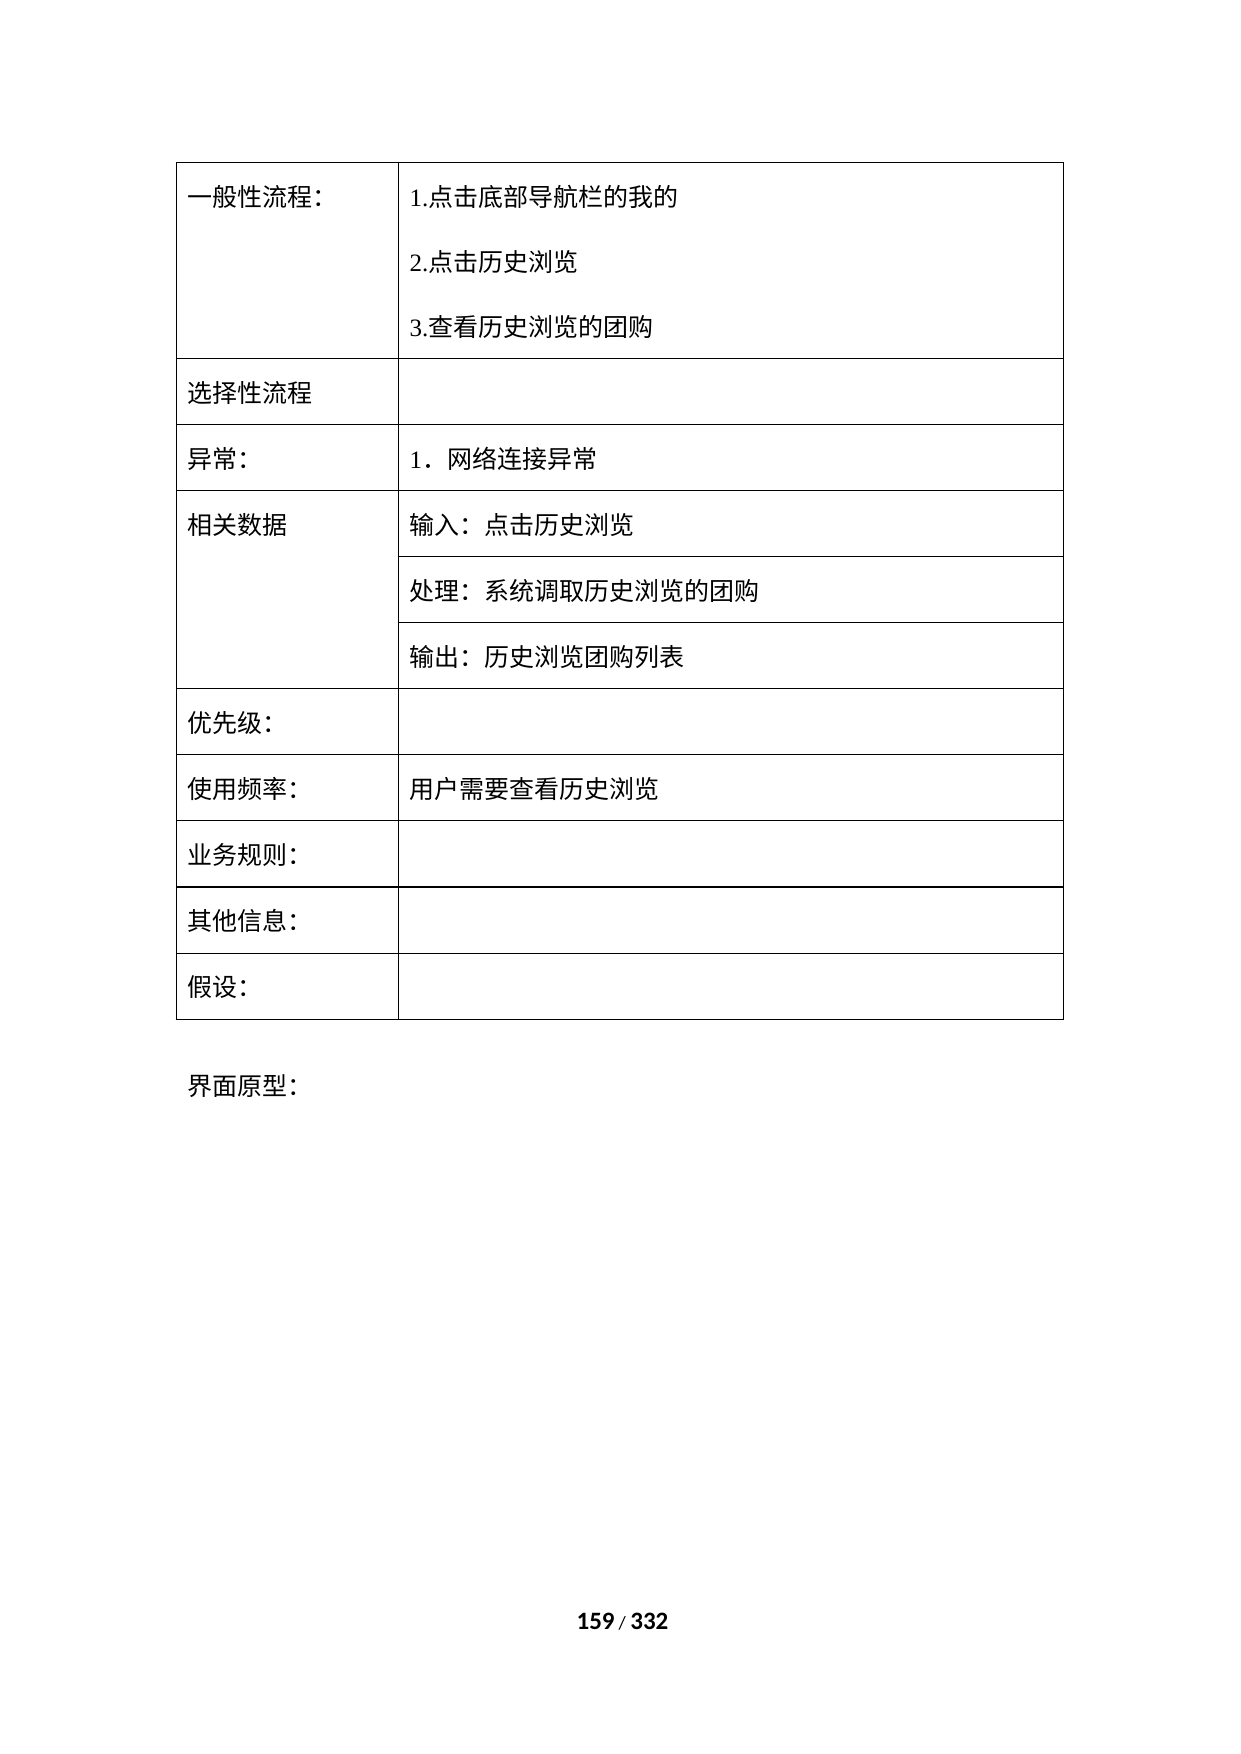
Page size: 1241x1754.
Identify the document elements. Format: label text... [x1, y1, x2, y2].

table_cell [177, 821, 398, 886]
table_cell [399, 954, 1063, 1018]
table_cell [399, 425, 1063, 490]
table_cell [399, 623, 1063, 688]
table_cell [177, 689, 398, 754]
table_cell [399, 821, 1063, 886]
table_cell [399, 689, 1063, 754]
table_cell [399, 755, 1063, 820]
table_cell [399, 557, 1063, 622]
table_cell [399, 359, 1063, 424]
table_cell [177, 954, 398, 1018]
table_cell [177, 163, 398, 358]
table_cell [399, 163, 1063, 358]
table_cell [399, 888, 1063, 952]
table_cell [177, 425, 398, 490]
text 界面原型： [187, 1052, 1053, 1117]
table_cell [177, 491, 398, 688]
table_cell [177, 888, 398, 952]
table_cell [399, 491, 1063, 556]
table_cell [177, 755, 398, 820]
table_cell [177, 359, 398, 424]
